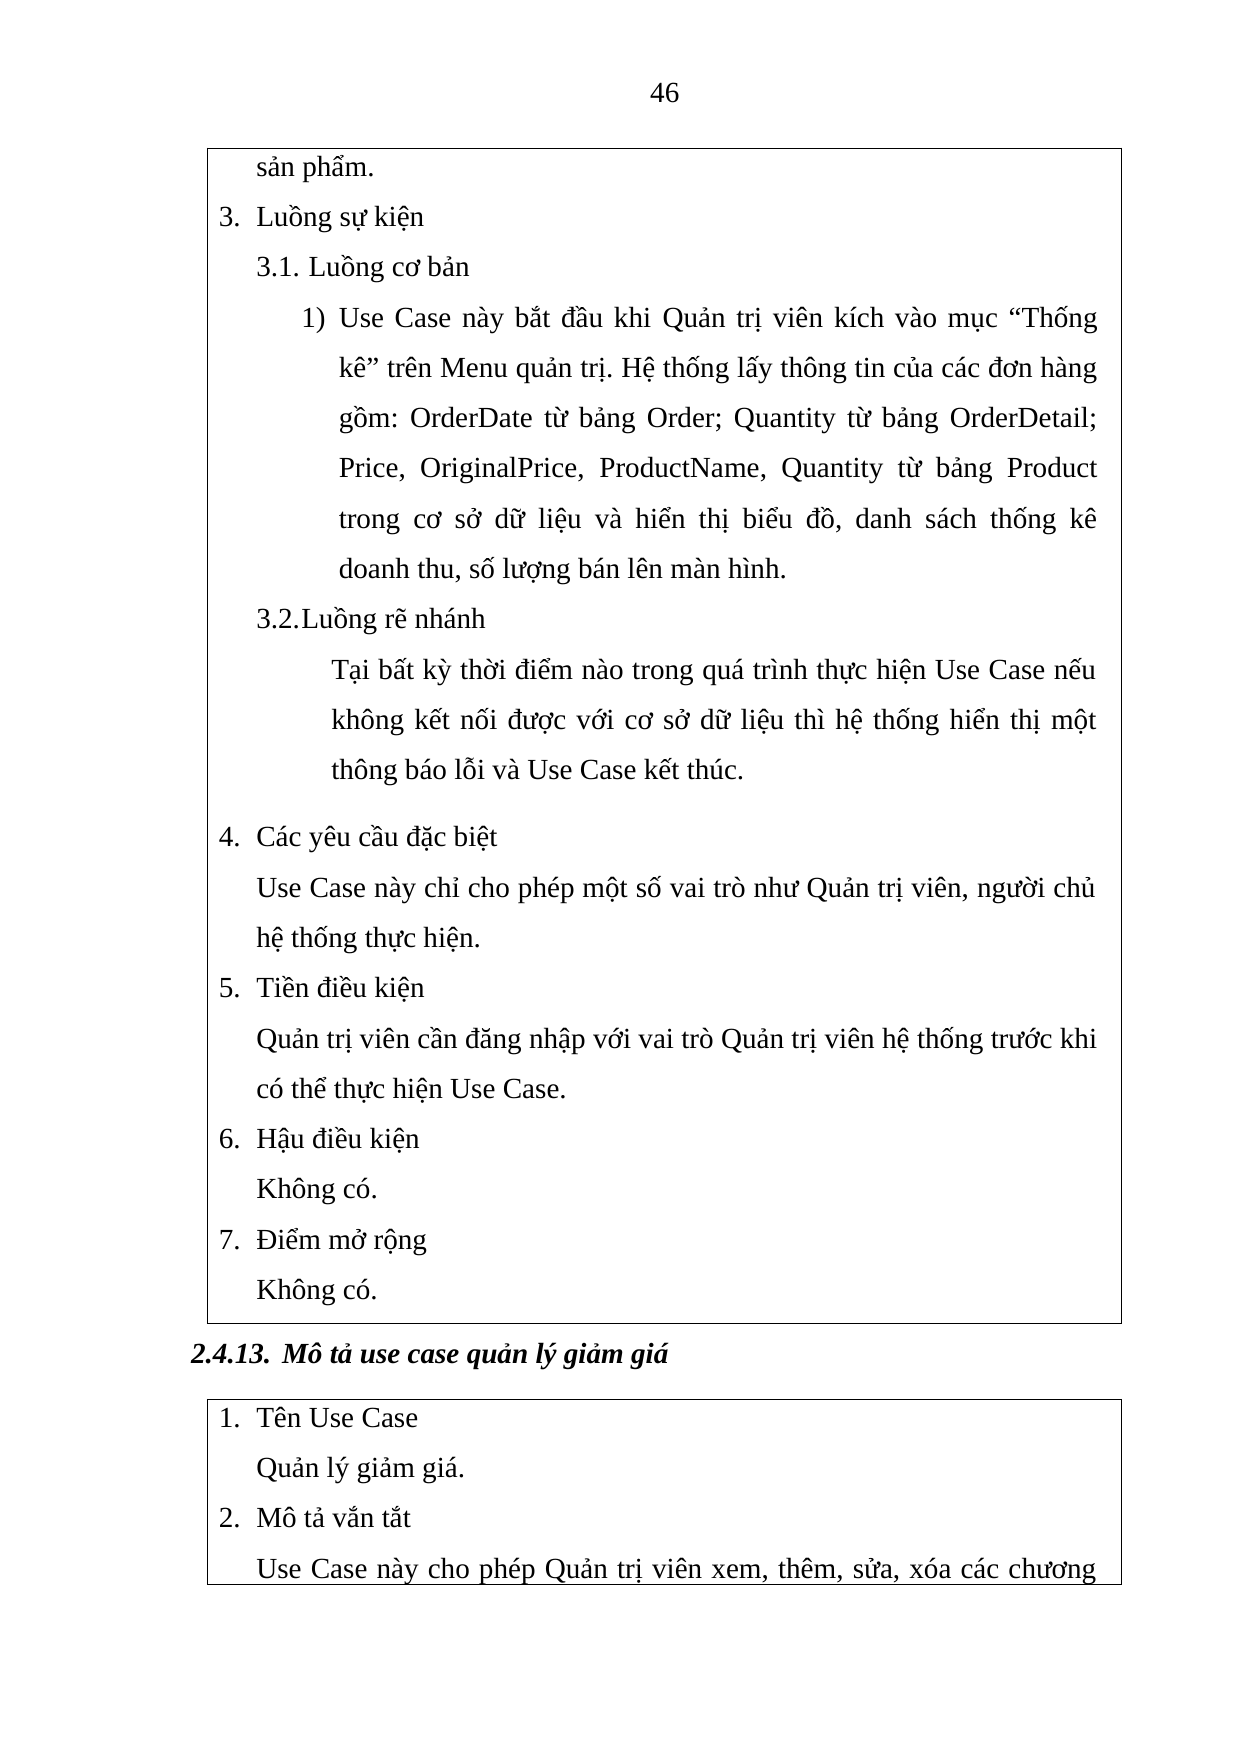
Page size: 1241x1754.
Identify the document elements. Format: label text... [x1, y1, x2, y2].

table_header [208, 149, 1121, 1322]
list Mô tả use case quản lý giảm giá [191, 1336, 1122, 1369]
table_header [208, 1400, 1121, 1584]
